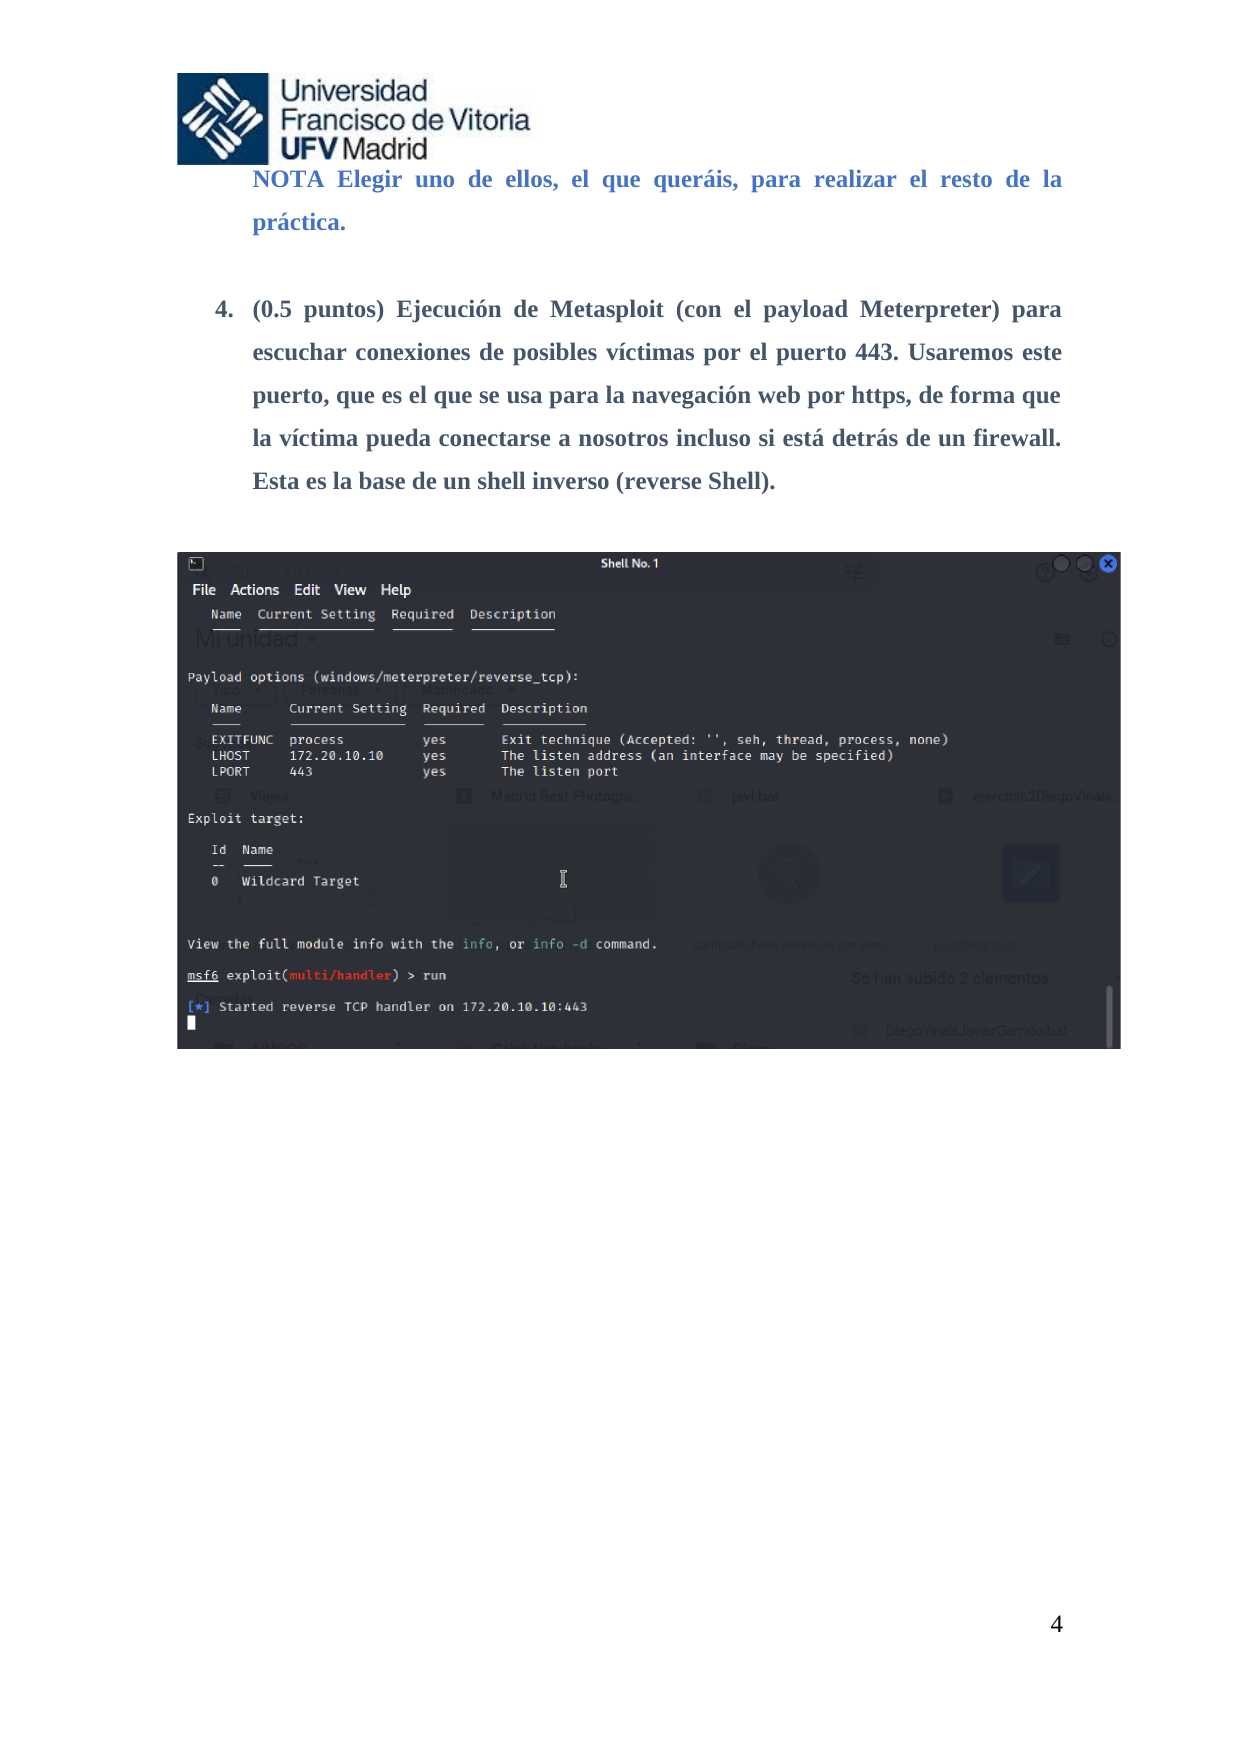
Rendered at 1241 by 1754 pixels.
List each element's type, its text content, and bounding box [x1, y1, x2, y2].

list (0.5 puntos) Ejecución de Metasploit (con el payload Meterpreter) para escuchar conexiones de posibles víctimas por el puerto 443. Usaremos este puerto, que es el que se usa para la navegación web por https, de forma que la víctima pueda conectarse a nosotros incluso si está detrás de un firewall. Esta es la base de un shell inverso (reverse Shell). [215, 294, 1063, 495]
text NOTA Elegir uno de ellos, el que queráis, para realizar el resto de la práctica. [252, 164, 1063, 236]
picture [177, 73, 553, 165]
picture [177, 552, 1121, 1049]
